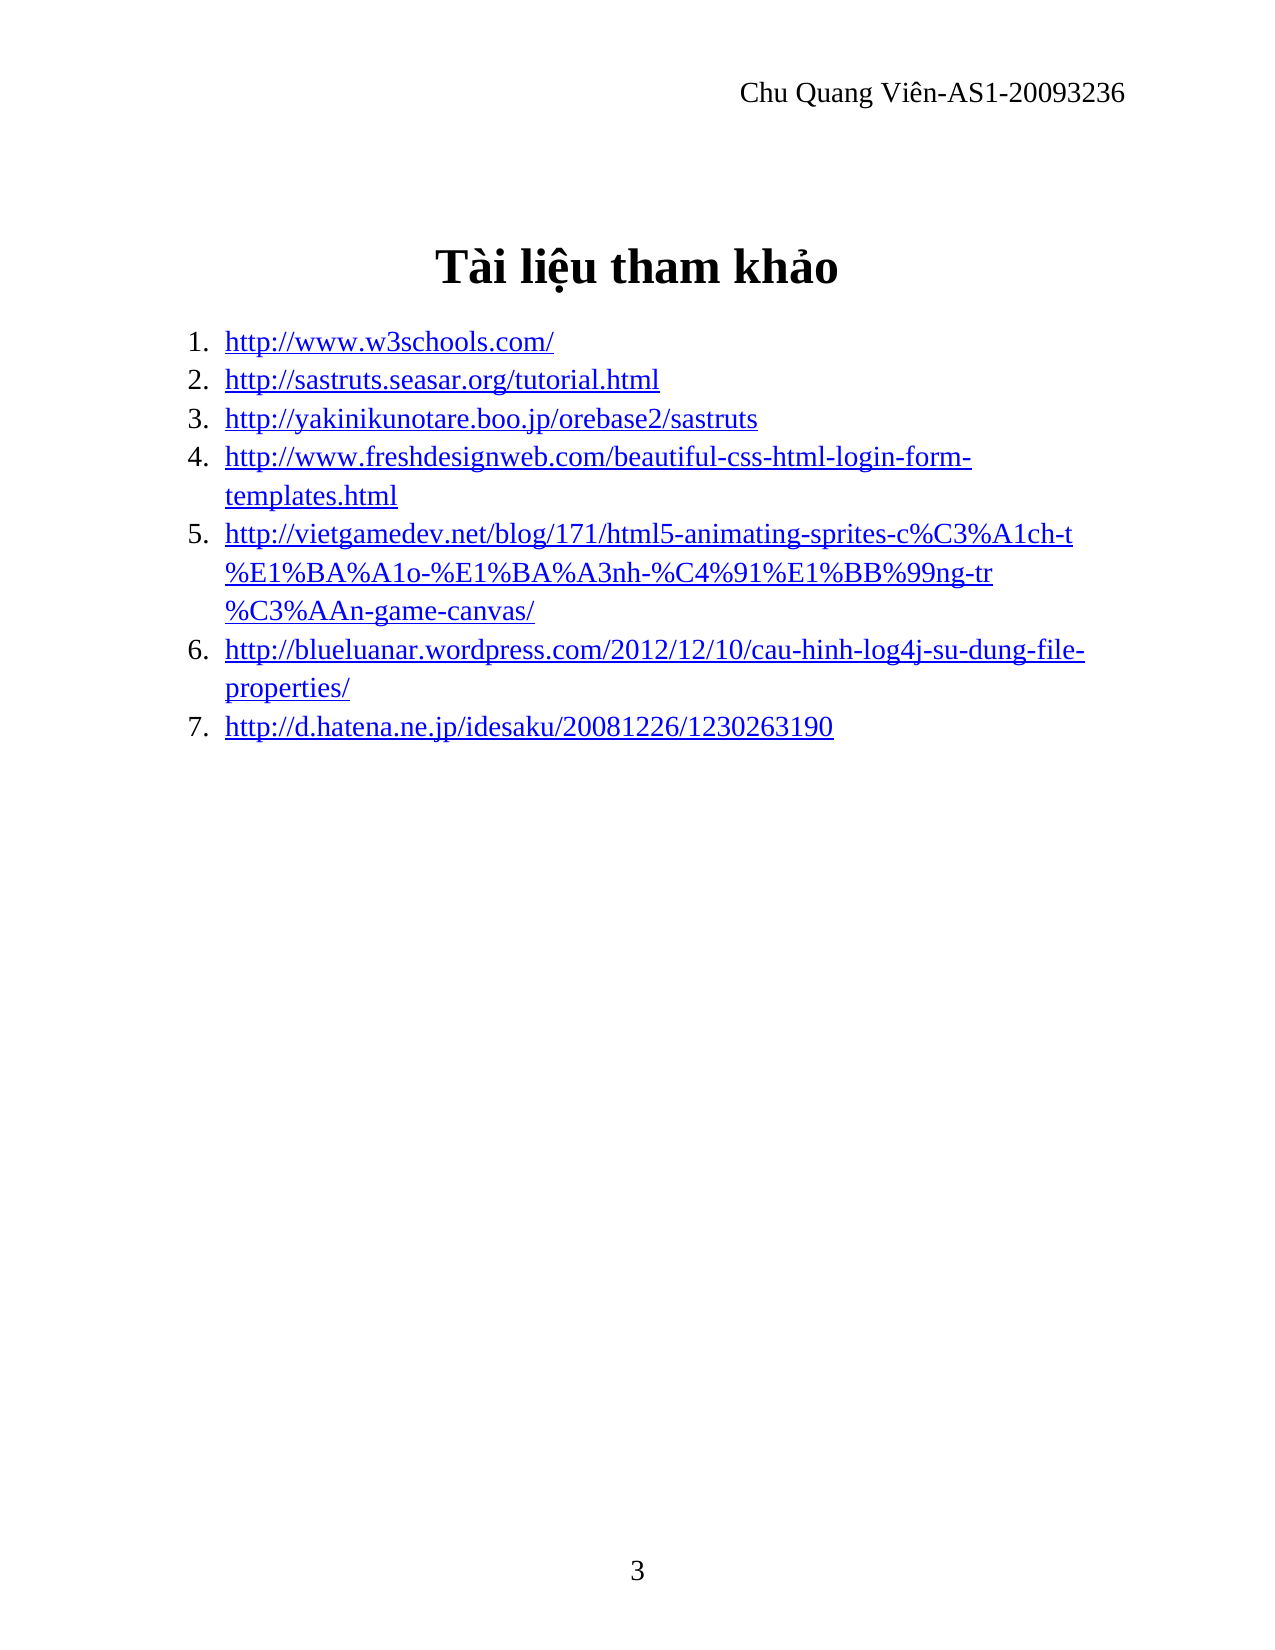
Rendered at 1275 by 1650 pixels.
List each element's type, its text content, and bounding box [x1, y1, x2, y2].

list http://www.w3schools.com/ [187, 324, 1125, 357]
list http://yakinikunotare.boo.jp/orebase2/sastruts [187, 401, 1125, 434]
list http://www.freshdesignweb.com/beautiful-css-html-login-form-templates.html [187, 439, 1125, 511]
list http://vietgamedev.net/blog/171/html5-animating-sprites-c%C3%A1ch-t%E1%BA%A1o-%E1%BA%A3nh-%C4%91%E1%BB%99ng-tr%C3%AAn-game-canvas/ [187, 516, 1125, 627]
text Tài liệu tham khảo [150, 237, 1125, 294]
list http://blueluanar.wordpress.com/2012/12/10/cau-hinh-log4j-su-dung-file-properties/ [187, 632, 1125, 704]
list http://d.hatena.ne.jp/idesaku/20081226/1230263190 [187, 709, 1125, 743]
list http://sastruts.seasar.org/tutorial.html [187, 362, 1125, 396]
